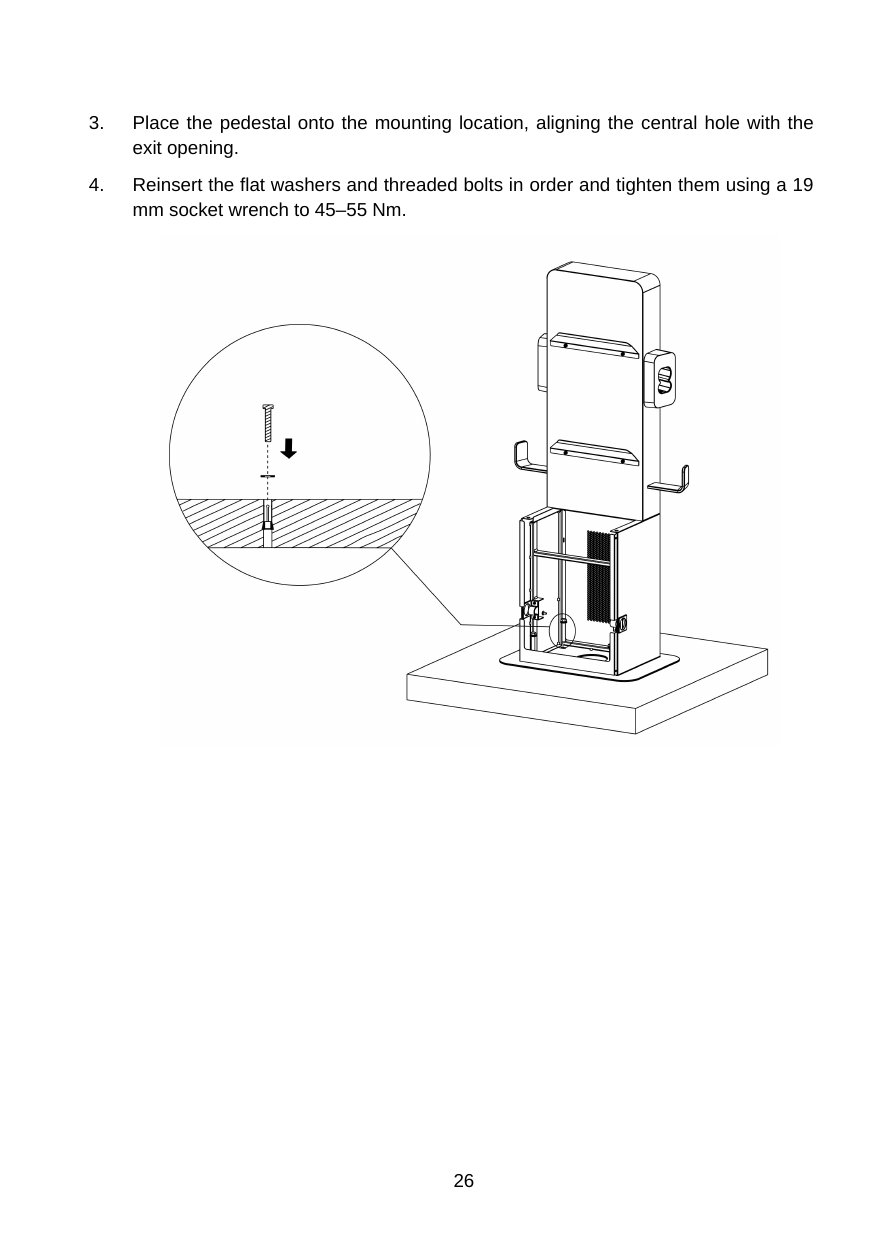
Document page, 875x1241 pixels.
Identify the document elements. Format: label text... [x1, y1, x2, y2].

list Reinsert the flat washers and threaded bolts in order and tighten them using a 19 mm socket wrench to 45–55 Nm. [89, 172, 815, 222]
list Place the pedestal onto the mounting location, aligning the central hole with the exit opening. [89, 109, 815, 159]
picture [159, 234, 781, 747]
